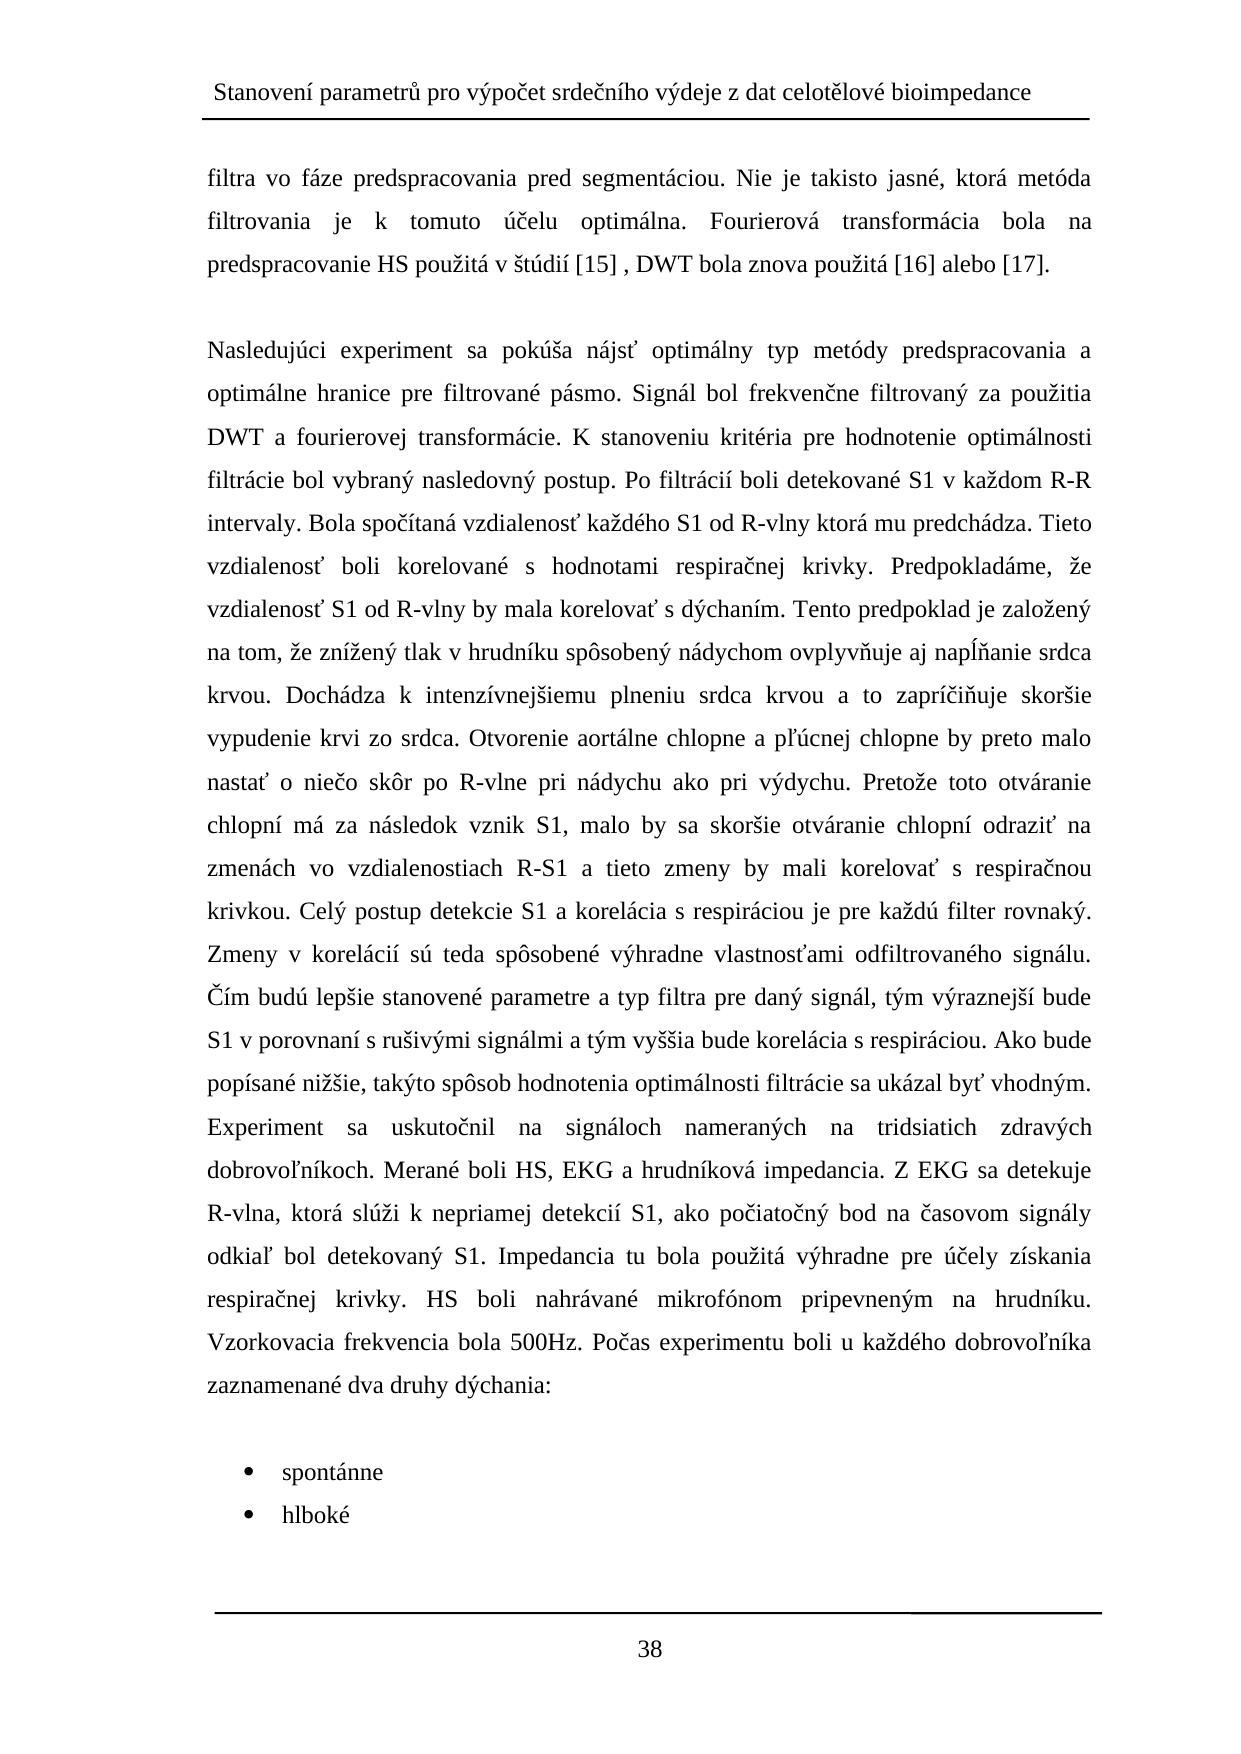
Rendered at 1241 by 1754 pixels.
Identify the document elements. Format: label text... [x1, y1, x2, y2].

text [207, 163, 1092, 278]
text Nasledujúci experiment sa pokúša nájsť optimálny typ metódy predspracovania a optimálne hranice pre filtrované pásmo. Signál bol frekvenčne filtrovaný za použitia DWT a fourierovej transformácie. K stanoveniu kritéria pre hodnotenie optimálnosti filtrácie bol vybraný nasledovný postup. Po filtrácií boli detekované S1 v každom R-R intervaly. Bola spočítaná vzdialenosť každého S1 od R-vlny ktorá mu predchádza. Tieto vzdialenosť boli korelované s hodnotami respiračnej krivky. Predpokladáme, že vzdialenosť S1 od R-vlny by mala korelovať s dýchaním. Tento predpoklad je založený na tom, že znížený tlak v hrudníku spôsobený nádychom ovplyvňuje aj napĺňanie srdca krvou. Dochádza k intenzívnejšiemu plneniu srdca krvou a to zapríčiňuje skoršie vypudenie krvi zo srdca. Otvorenie aortálne chlopne a pľúcnej chlopne by preto malo nastať o niečo skôr po R-vlne pri nádychu ako pri výdychu. Pretože toto otváranie chlopní má za následok vznik S1, malo by sa skoršie otváranie chlopní odraziť na zmenách vo vzdialenostiach R-S1 a tieto zmeny by mali korelovať s respiračnou krivkou. Celý postup detekcie S1 a korelácia s respiráciou je pre každú filter rovnaký. Zmeny v korelácií sú teda spôsobené výhradne vlastnosťami odfiltrovaného signálu. Čím budú lepšie stanovené parametre a typ filtra pre daný signál, tým výraznejší bude S1 v porovnaní s rušivými signálmi a tým vyššia bude korelácia s respiráciou. Ako bude popísané nižšie, takýto spôsob hodnotenia optimálnosti filtrácie sa ukázal byť vhodným. Experiment sa uskutočnil na signáloch nameraných na tridsiatich zdravých dobrovoľníkoch. Merané boli HS, EKG a hrudníková impedancia. Z EKG sa detekuje R-vlna, ktorá slúži k nepriamej detekcií S1, ako počiatočný bod na časovom signály odkiaľ bol detekovaný S1. Impedancia tu bola použitá výhradne pre účely získania respiračnej krivky. HS boli nahrávané mikrofónom pripevneným na hrudníku. Vzorkovacia frekvencia bola 500Hz. Počas experimentu boli u každého dobrovoľníka zaznamenané dva druhy dýchania: [207, 335, 1092, 1399]
list hlboké [244, 1500, 1092, 1528]
list spontánne [244, 1457, 1092, 1485]
